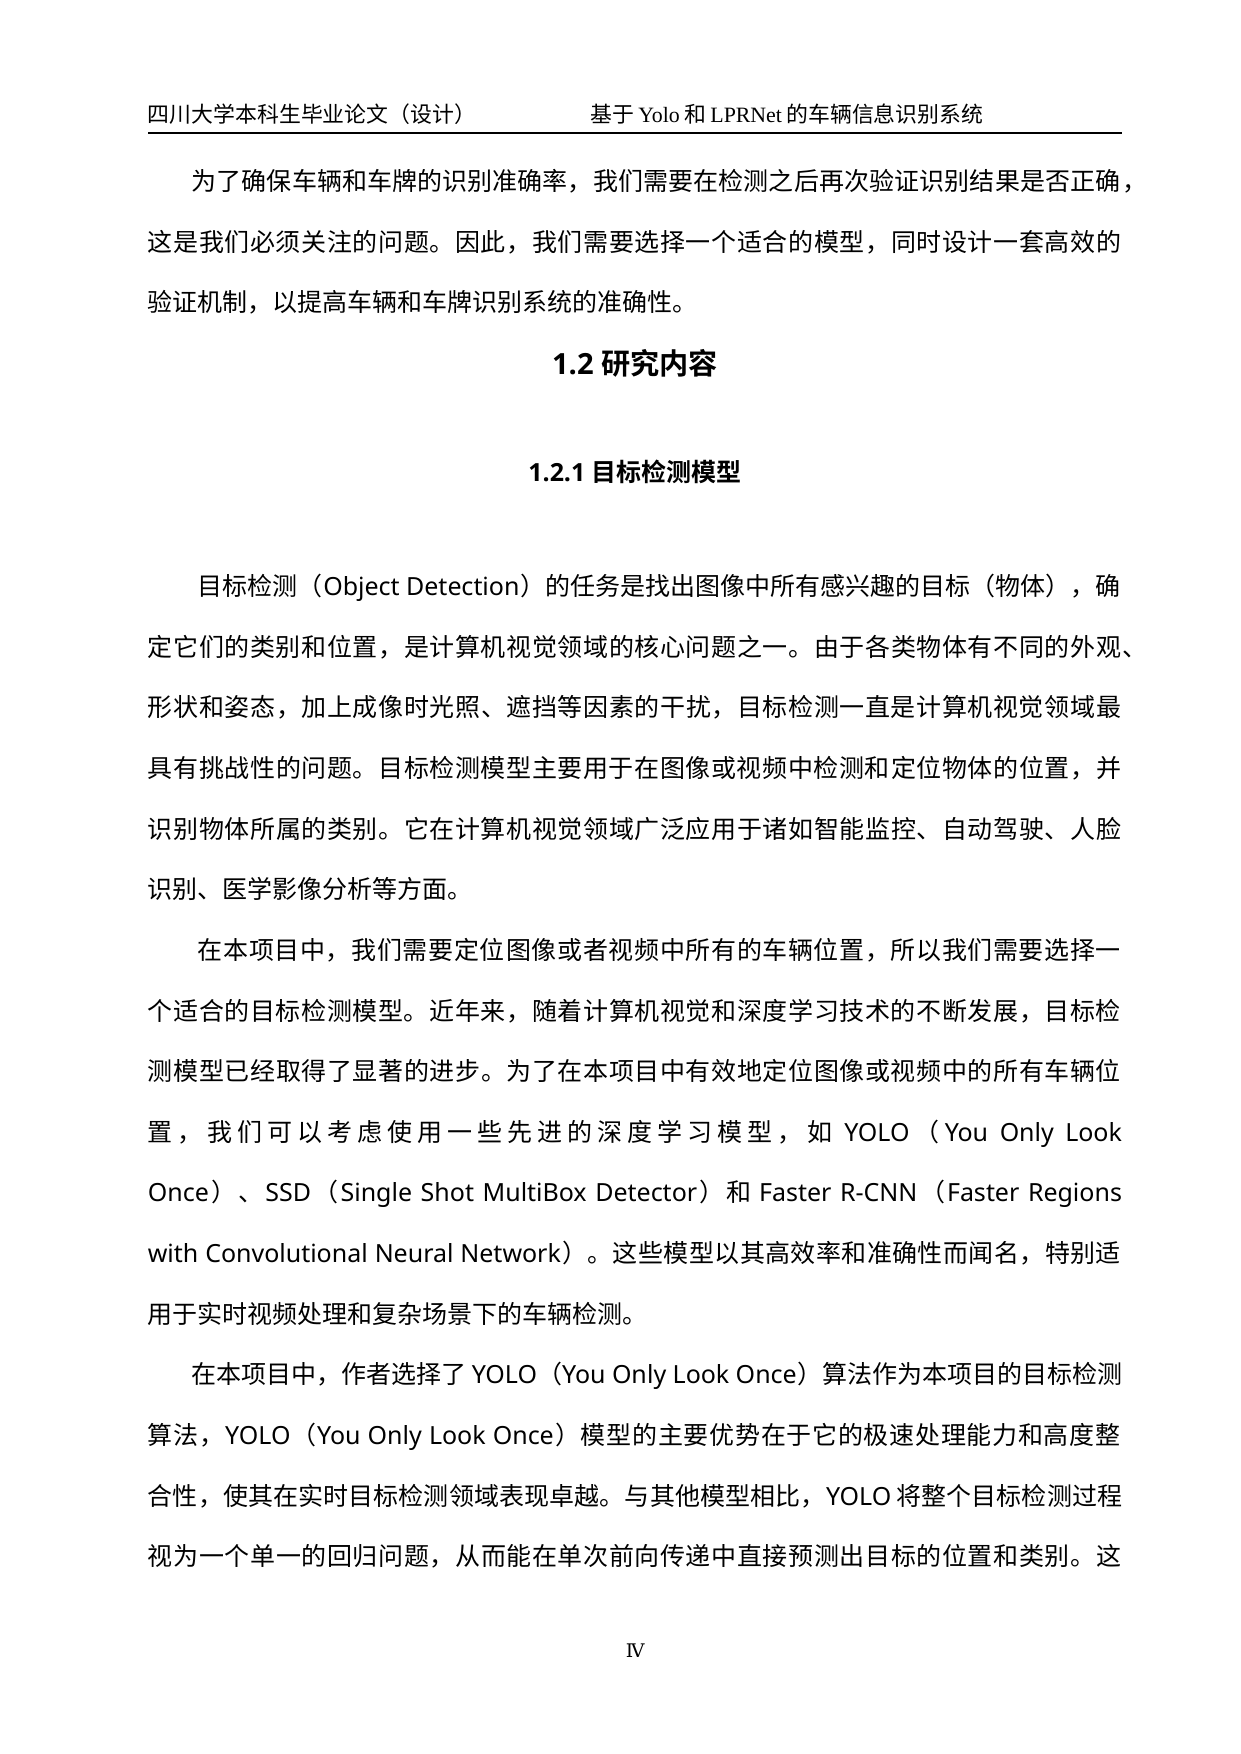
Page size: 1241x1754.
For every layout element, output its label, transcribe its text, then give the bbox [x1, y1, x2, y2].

list 1.2.1 目标检测模型 [148, 440, 1122, 501]
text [148, 1342, 1122, 1585]
text 为了确保车辆和车牌的识别准确率，我们需要在检测之后再次验证识别结果是否正确，这是我们必须关注的问题。因此，我们需要选择一个适合的模型，同时设计一套高效的验证机制，以提高车辆和车牌识别系统的准确性。 [148, 149, 1122, 331]
list 1.2 研究内容 [148, 331, 1122, 392]
text 目标检测（Object Detection）的任务是找出图像中所有感兴趣的目标（物体），确定它们的类别和位置，是计算机视觉领域的核心问题之一。由于各类物体有不同的外观、形状和姿态，加上成像时光照、遮挡等因素的干扰，目标检测一直是计算机视觉领域最具有挑战性的问题。目标检测模型主要用于在图像或视频中检测和定位物体的位置，并识别物体所属的类别。它在计算机视觉领域广泛应用于诸如智能监控、自动驾驶、人脸识别、医学影像分析等方面。 [148, 554, 1122, 918]
